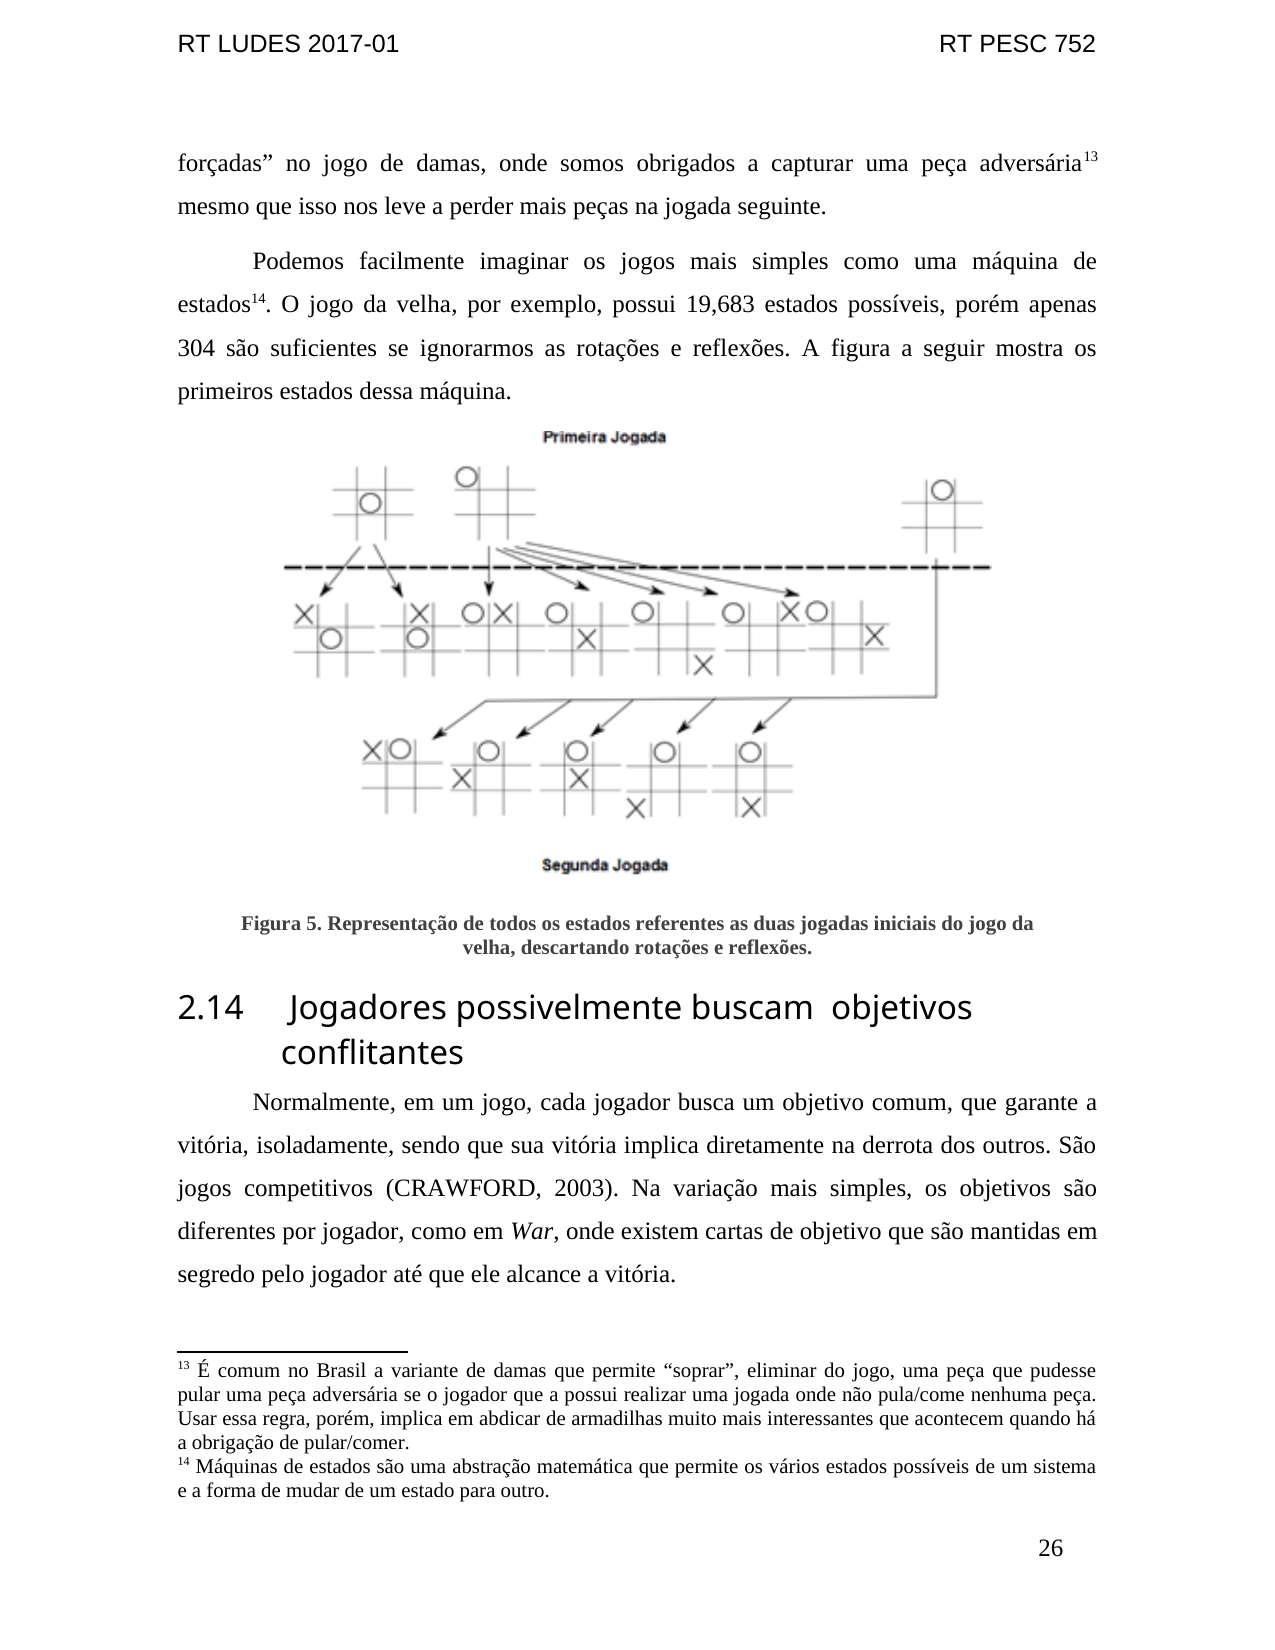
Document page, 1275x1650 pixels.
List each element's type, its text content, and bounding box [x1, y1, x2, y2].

text Podemos facilmente imaginar os jogos mais simples como uma máquina de estados. O jogo da velha, por exemplo, possui 19,683 estados possíveis, porém apenas 304 são suficientes se ignorarmos as rotações e reflexões. A figura a seguir mostra os primeiros estados dessa máquina. [177, 246, 1098, 404]
picture [283, 431, 992, 884]
text Normalmente, em um jogo, cada jogador busca um objetivo comum, que garante a vitória, isoladamente, sendo que sua vitória implica diretamente na derrota dos outros. São jogos competitivos (CRAWFORD, 2003). Na variação mais simples, os objetivos são diferentes por jogador, como em War, onde existem cartas de objetivo que são mantidas em segredo pelo jogador até que ele alcance a vitória. [177, 1087, 1098, 1288]
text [177, 148, 1098, 219]
text Figura 5. Representação de todos os estados referentes as duas jogadas iniciais do jogo da velha, descartando rotações e reflexões. [236, 911, 1039, 959]
subtitle Jogadores possivelmente buscam objetivos conflitantes [177, 984, 1098, 1074]
